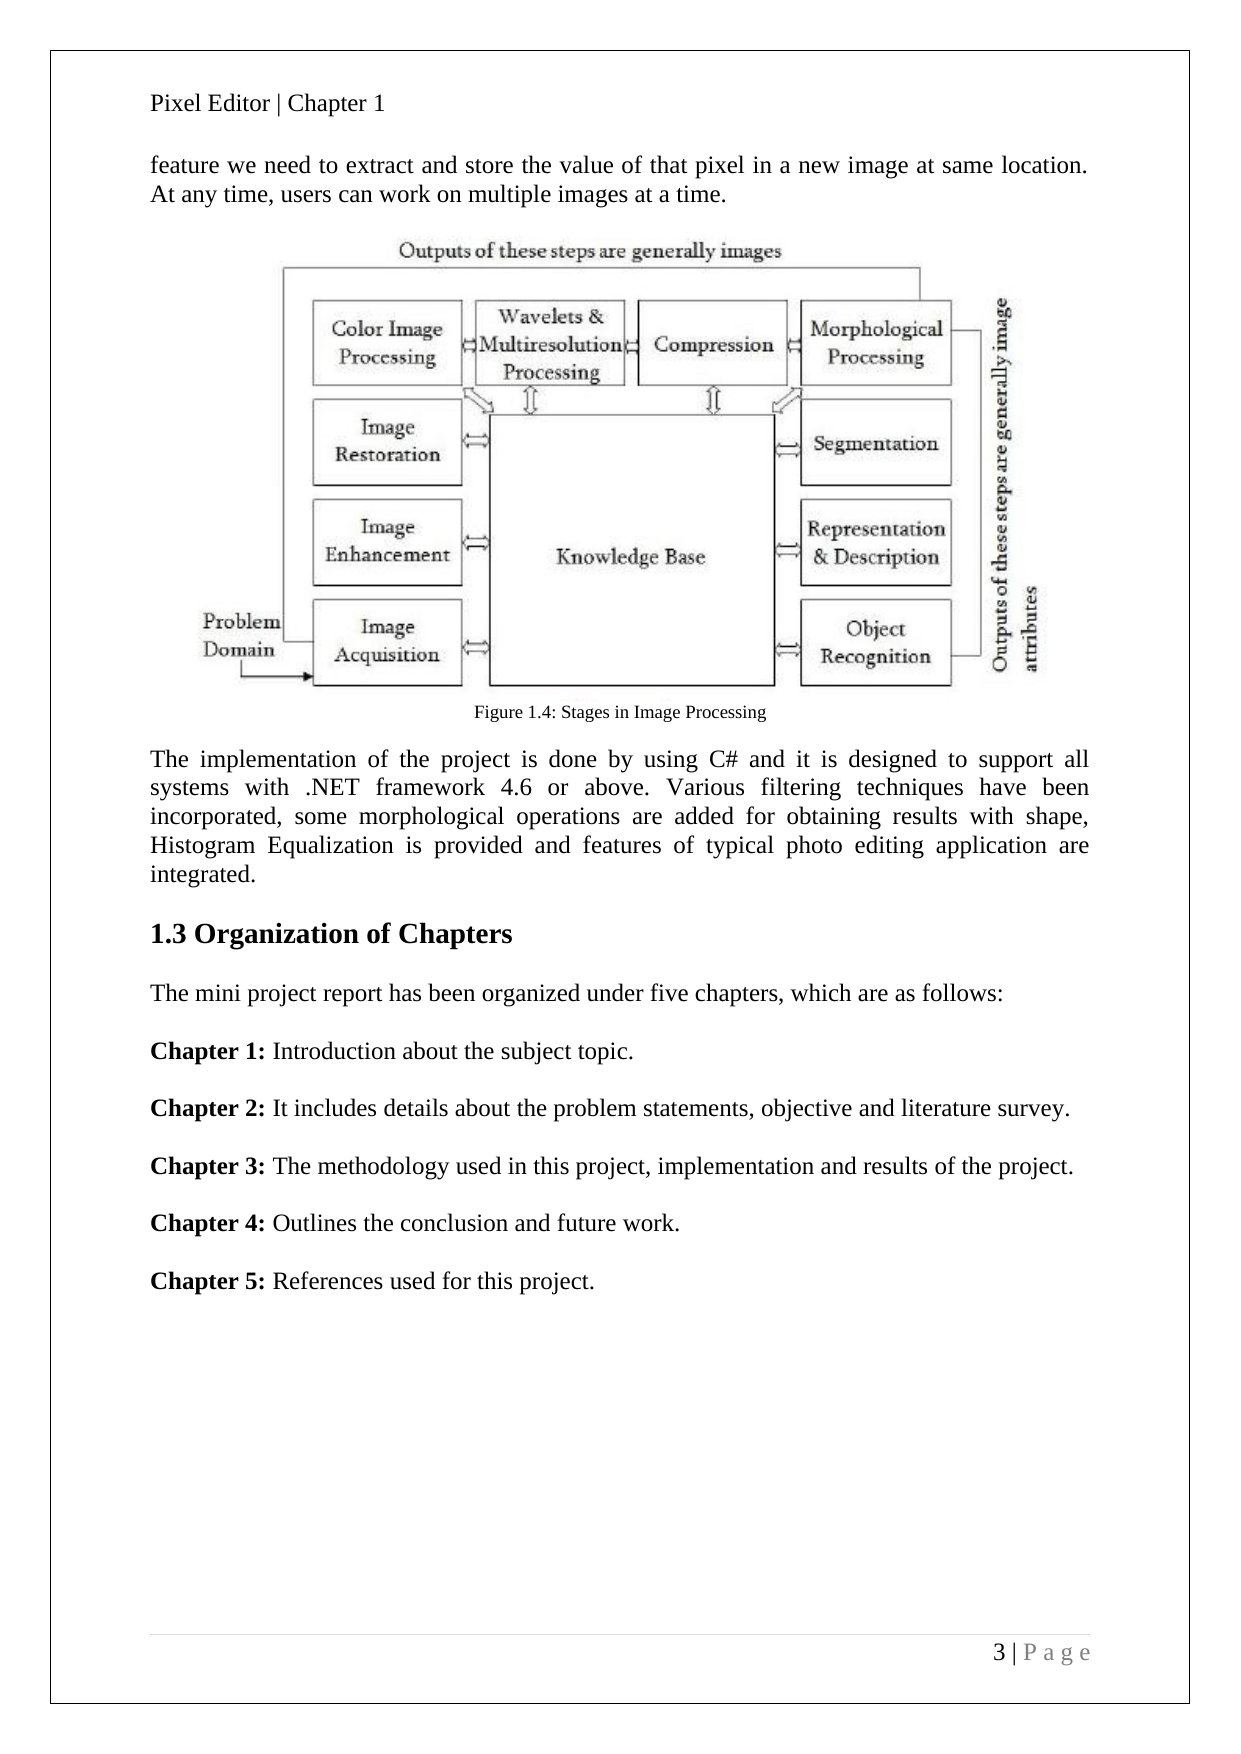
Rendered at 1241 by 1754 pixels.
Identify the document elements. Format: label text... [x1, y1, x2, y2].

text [150, 150, 1090, 208]
text The mini project report has been organized under five chapters, which are as follows: [150, 978, 1090, 1007]
text Chapter 4: Outlines the conclusion and future work. [150, 1208, 1090, 1237]
text Chapter 2: It includes details about the problem statements, objective and literature survey. [150, 1093, 1090, 1122]
text Chapter 5: References used for this project. [150, 1266, 1090, 1295]
text Figure 1.4: Stages in Image Processing [150, 701, 1090, 723]
picture [172, 236, 1068, 702]
text The implementation of the project is done by using C# and it is designed to support all systems with .NET framework 4.6 or above. Various filtering techniques have been incorporated, some morphological operations are added for obtaining results with shape, Histogram Equalization is provided and features of typical photo editing application are integrated. [150, 744, 1090, 887]
text Chapter 1: Introduction about the subject topic. [150, 1036, 1090, 1065]
text 1.3 Organization of Chapters [150, 916, 1090, 950]
text Chapter 3: The methodology used in this project, implementation and results of the project. [150, 1151, 1090, 1180]
